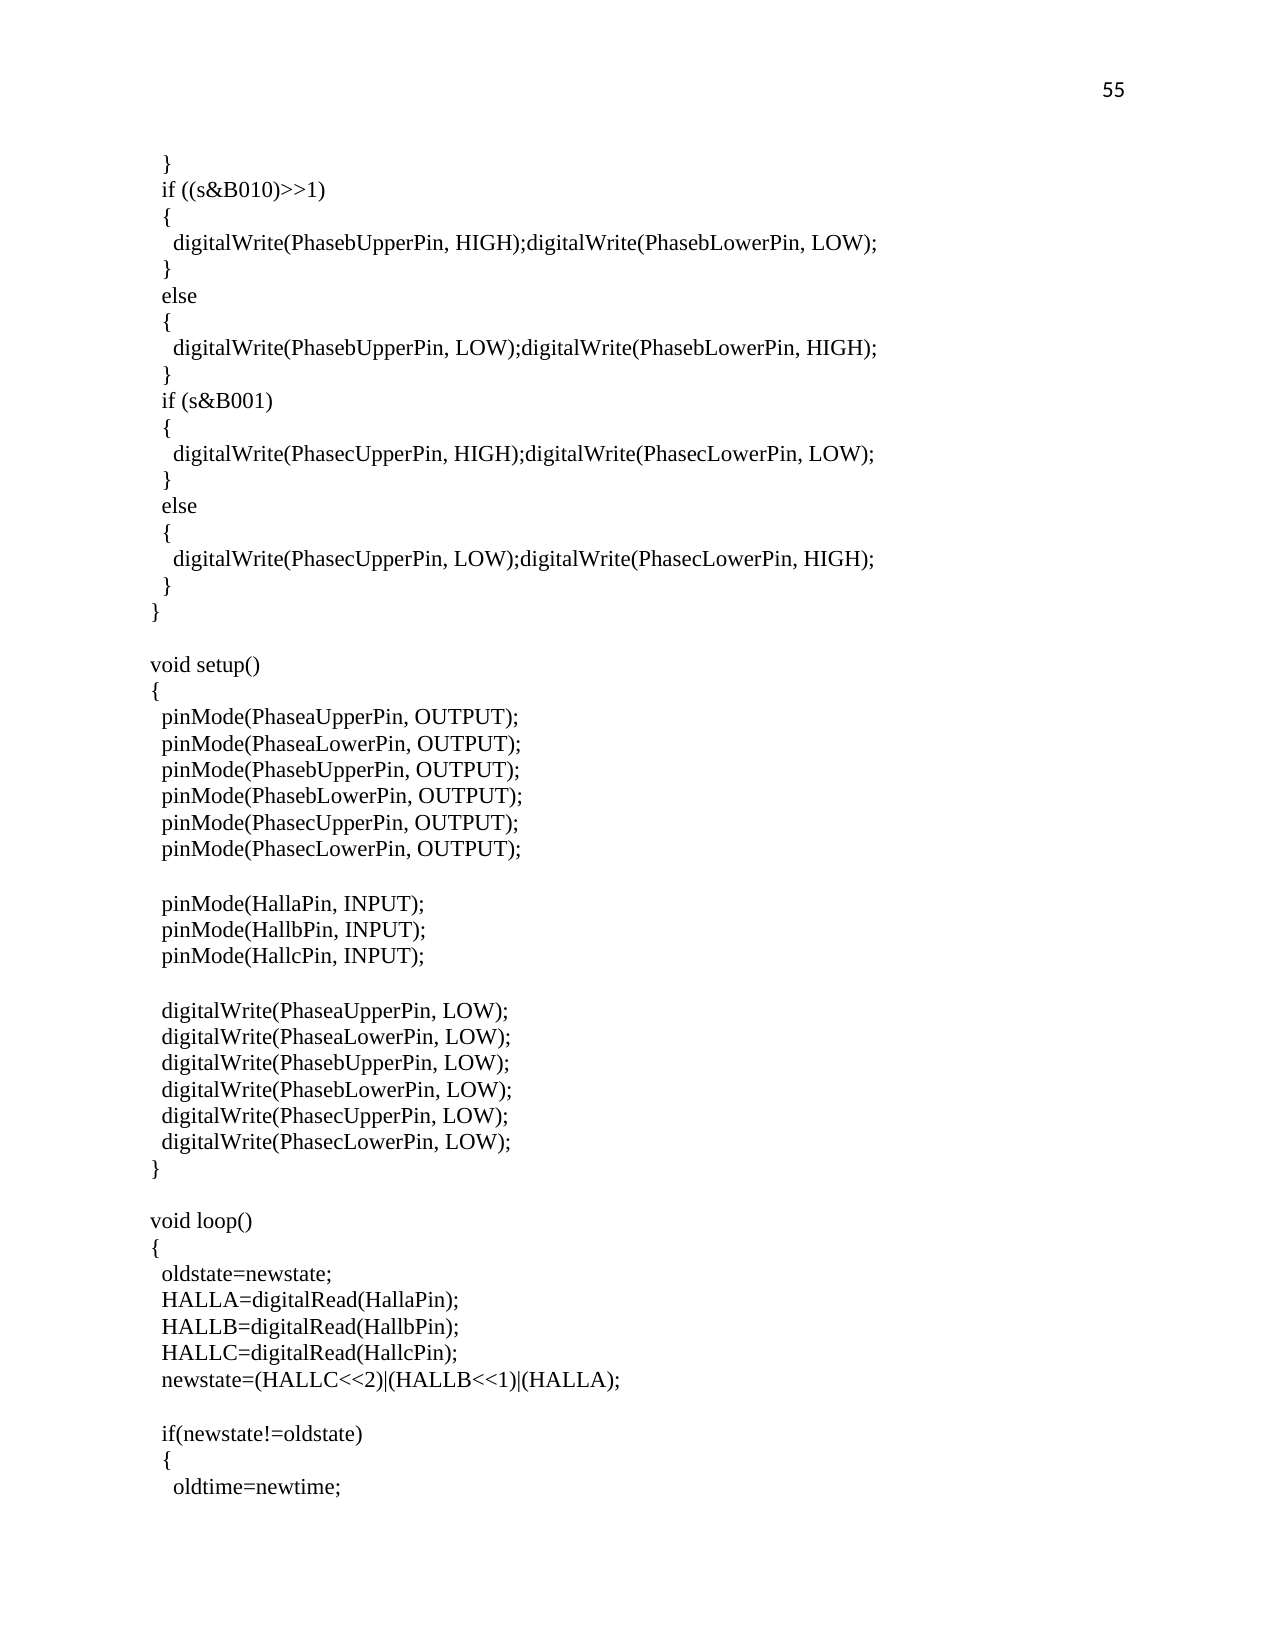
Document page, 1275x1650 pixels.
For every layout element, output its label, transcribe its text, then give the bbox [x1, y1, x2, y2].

text oldstate=newstate; [150, 1260, 1125, 1287]
text } [150, 361, 1125, 387]
text } [150, 1155, 1125, 1181]
text pinMode(HallcPin, INPUT); [150, 942, 1125, 969]
text digitalWrite(PhasebUpperPin, LOW);digitalWrite(PhasebLowerPin, HIGH); [150, 334, 1125, 361]
text pinMode(PhasebLowerPin, OUTPUT); [150, 782, 1125, 809]
text oldtime=newtime; [150, 1473, 1125, 1499]
text else [150, 282, 1125, 308]
text { [150, 203, 1125, 229]
text digitalWrite(PhasecUpperPin, HIGH);digitalWrite(PhasecLowerPin, LOW); [150, 440, 1125, 466]
text if (s&B001) [150, 387, 1125, 413]
text HALLA=digitalRead(HallaPin); [150, 1287, 1125, 1313]
text if ((s&B010)>>1) [150, 176, 1125, 203]
text } [150, 150, 1125, 176]
text { [150, 519, 1125, 545]
text pinMode(PhaseaLowerPin, OUTPUT); [150, 730, 1125, 756]
text pinMode(HallaPin, INPUT); [150, 889, 1125, 916]
text { [150, 413, 1125, 440]
text pinMode(PhasecUpperPin, OUTPUT); [150, 809, 1125, 835]
text digitalWrite(PhasecUpperPin, LOW); [150, 1102, 1125, 1128]
text digitalWrite(PhasebUpperPin, HIGH);digitalWrite(PhasebLowerPin, LOW); [150, 229, 1125, 255]
text else [150, 493, 1125, 519]
text { [150, 1234, 1125, 1260]
text pinMode(HallbPin, INPUT); [150, 916, 1125, 942]
text digitalWrite(PhaseaLowerPin, LOW); [150, 1023, 1125, 1049]
text void loop() [150, 1207, 1125, 1234]
text { [150, 1446, 1125, 1473]
text newstate=(HALLC<<2)|(HALLB<<1)|(HALLA); [150, 1366, 1125, 1392]
text } [150, 572, 1125, 598]
text HALLC=digitalRead(HallcPin); [150, 1339, 1125, 1366]
text digitalWrite(PhasebUpperPin, LOW); [150, 1049, 1125, 1076]
text { [150, 677, 1125, 703]
text digitalWrite(PhasecLowerPin, LOW); [150, 1128, 1125, 1155]
text digitalWrite(PhasecUpperPin, LOW);digitalWrite(PhasecLowerPin, HIGH); [150, 545, 1125, 572]
text } [150, 255, 1125, 282]
text pinMode(PhasebUpperPin, OUTPUT); [150, 756, 1125, 782]
text digitalWrite(PhaseaUpperPin, LOW); [150, 997, 1125, 1023]
text void setup() [150, 651, 1125, 677]
text if(newstate!=oldstate) [150, 1420, 1125, 1446]
text pinMode(PhasecLowerPin, OUTPUT); [150, 835, 1125, 862]
text { [150, 308, 1125, 334]
text } [150, 598, 1125, 624]
text } [150, 466, 1125, 493]
text pinMode(PhaseaUpperPin, OUTPUT); [150, 703, 1125, 730]
text HALLB=digitalRead(HallbPin); [150, 1313, 1125, 1339]
text digitalWrite(PhasebLowerPin, LOW); [150, 1076, 1125, 1102]
